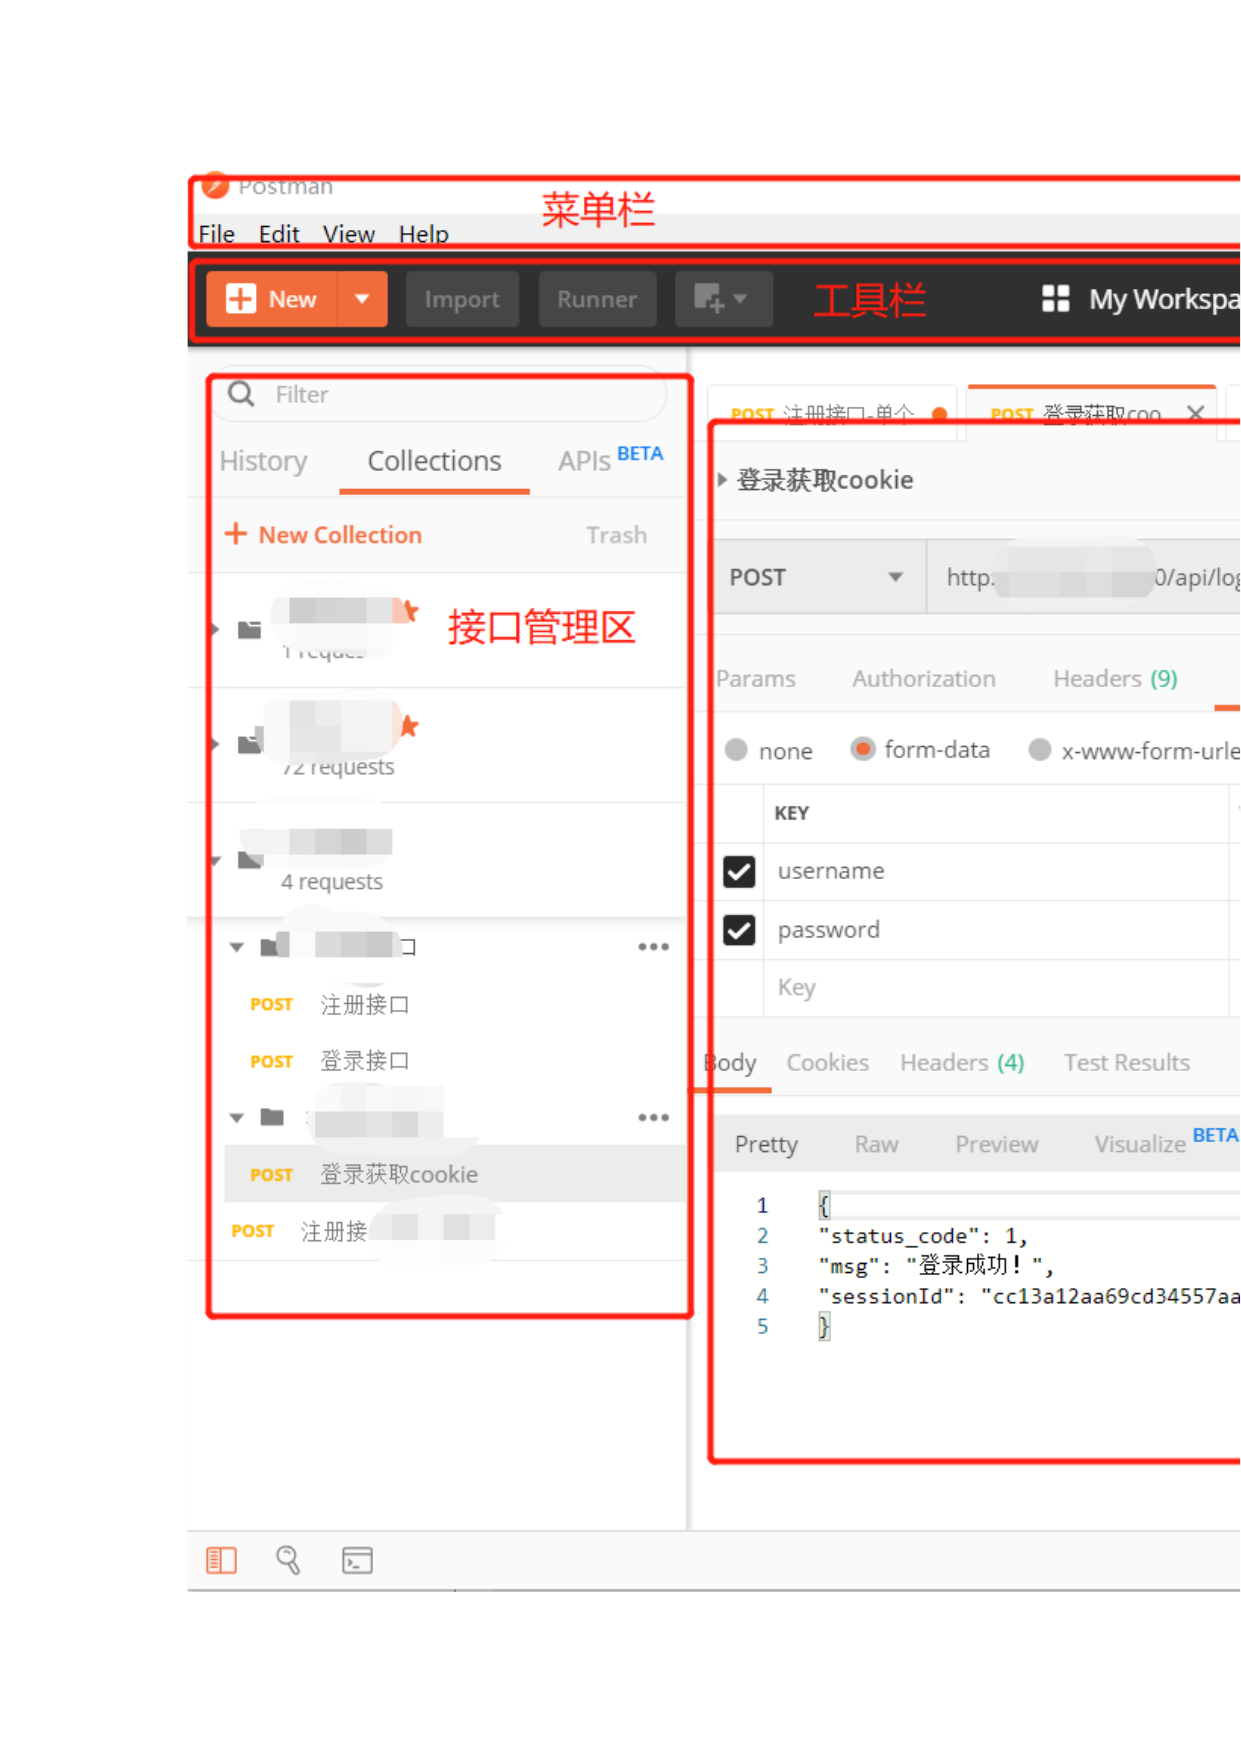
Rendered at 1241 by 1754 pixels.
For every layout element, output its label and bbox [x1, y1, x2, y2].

picture [187, 162, 1241, 1592]
